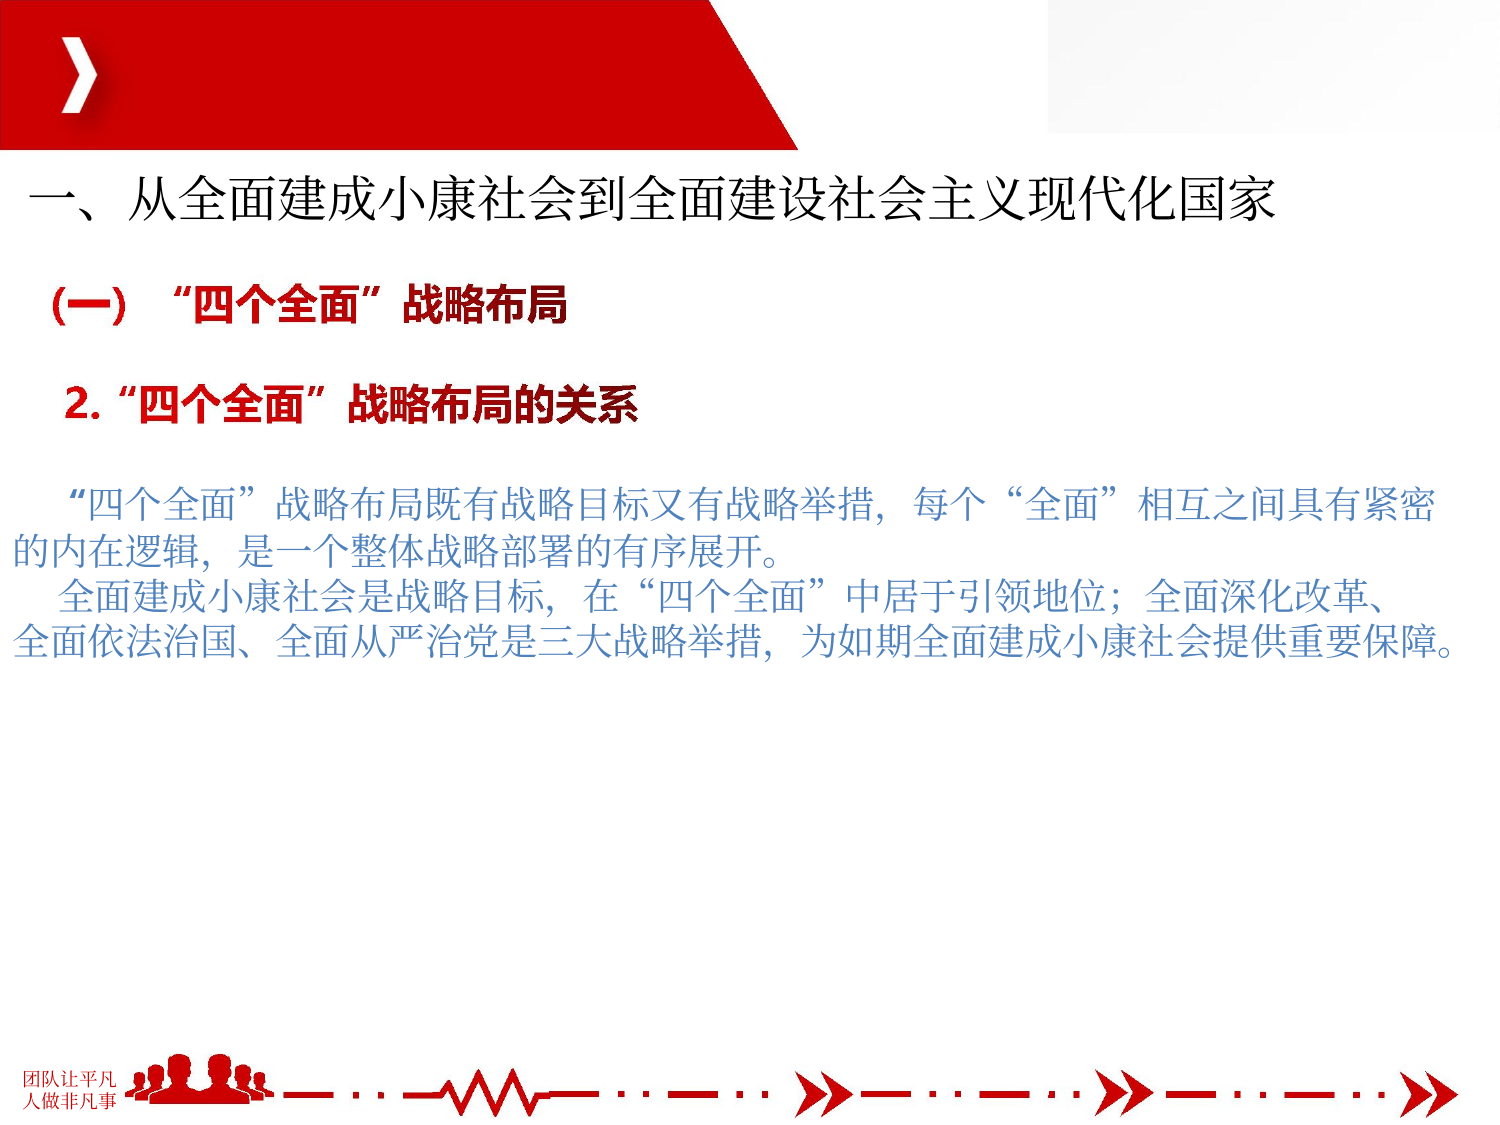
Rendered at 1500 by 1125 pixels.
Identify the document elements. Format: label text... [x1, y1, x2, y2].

text 全面建成小康社会是战略目标，在“四个全面”中居于引领地位；全面深化改革、 [57, 575, 1500, 620]
text 团队让平凡 [23, 1071, 142, 1090]
picture [0, 0, 1500, 1125]
text 的内在逻辑，是一个整体战略部署的有序展开。 [12, 529, 1500, 575]
text 人做非凡事 [23, 1094, 142, 1113]
text 全面依法治国、全面从严治党是三大战略举措，为如期全面建成小康社会提供重要保障。 [12, 620, 1500, 665]
text 一、从全面建成小康社会到全面建设社会主义现代化国家 [27, 164, 1302, 230]
text “四个全面”战略布局既有战略目标又有战略举措，每个“全面”相互之间具有紧密 [49, 479, 1500, 529]
